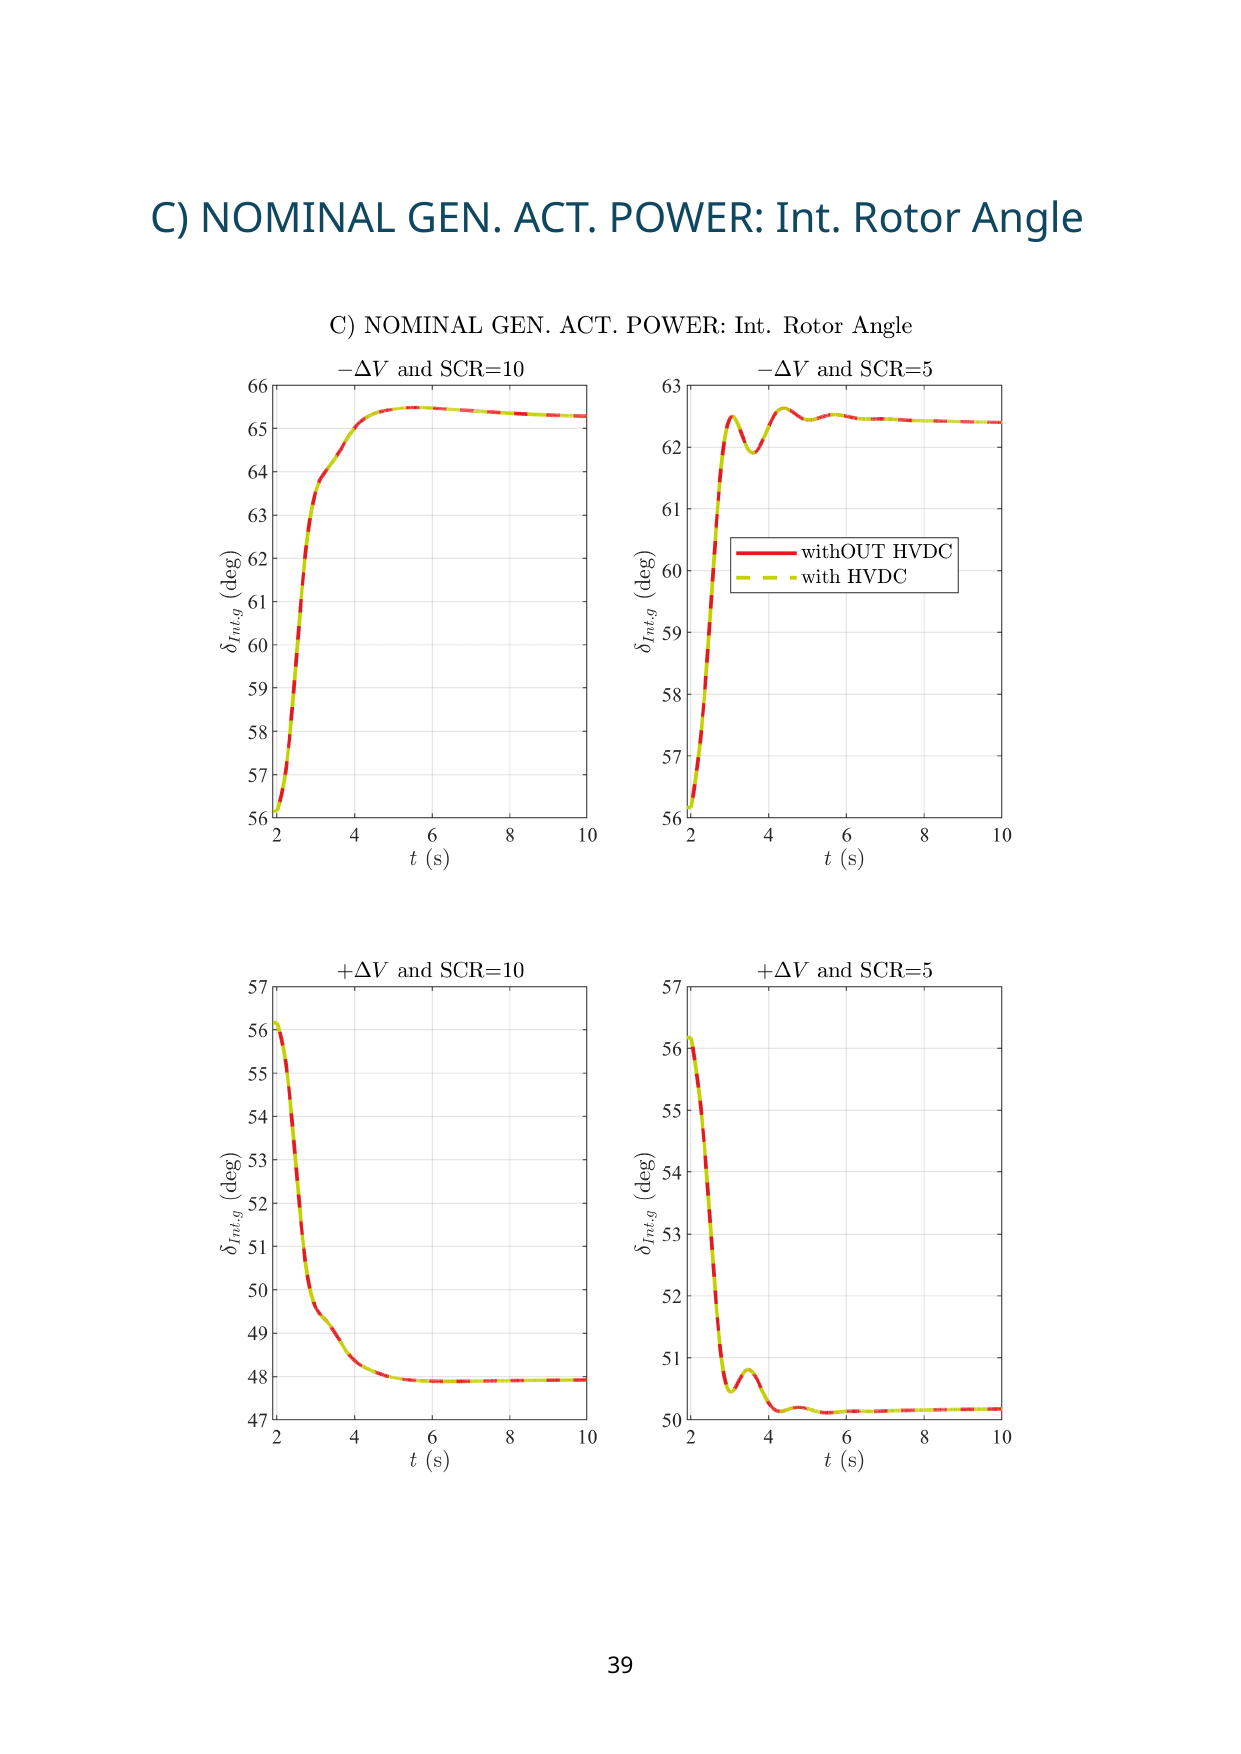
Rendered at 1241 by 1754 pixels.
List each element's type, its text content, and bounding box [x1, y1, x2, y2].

picture [150, 257, 1091, 1559]
subtitle C) NOMINAL GEN. ACT. POWER: Int. Rotor Angle [150, 187, 1090, 244]
